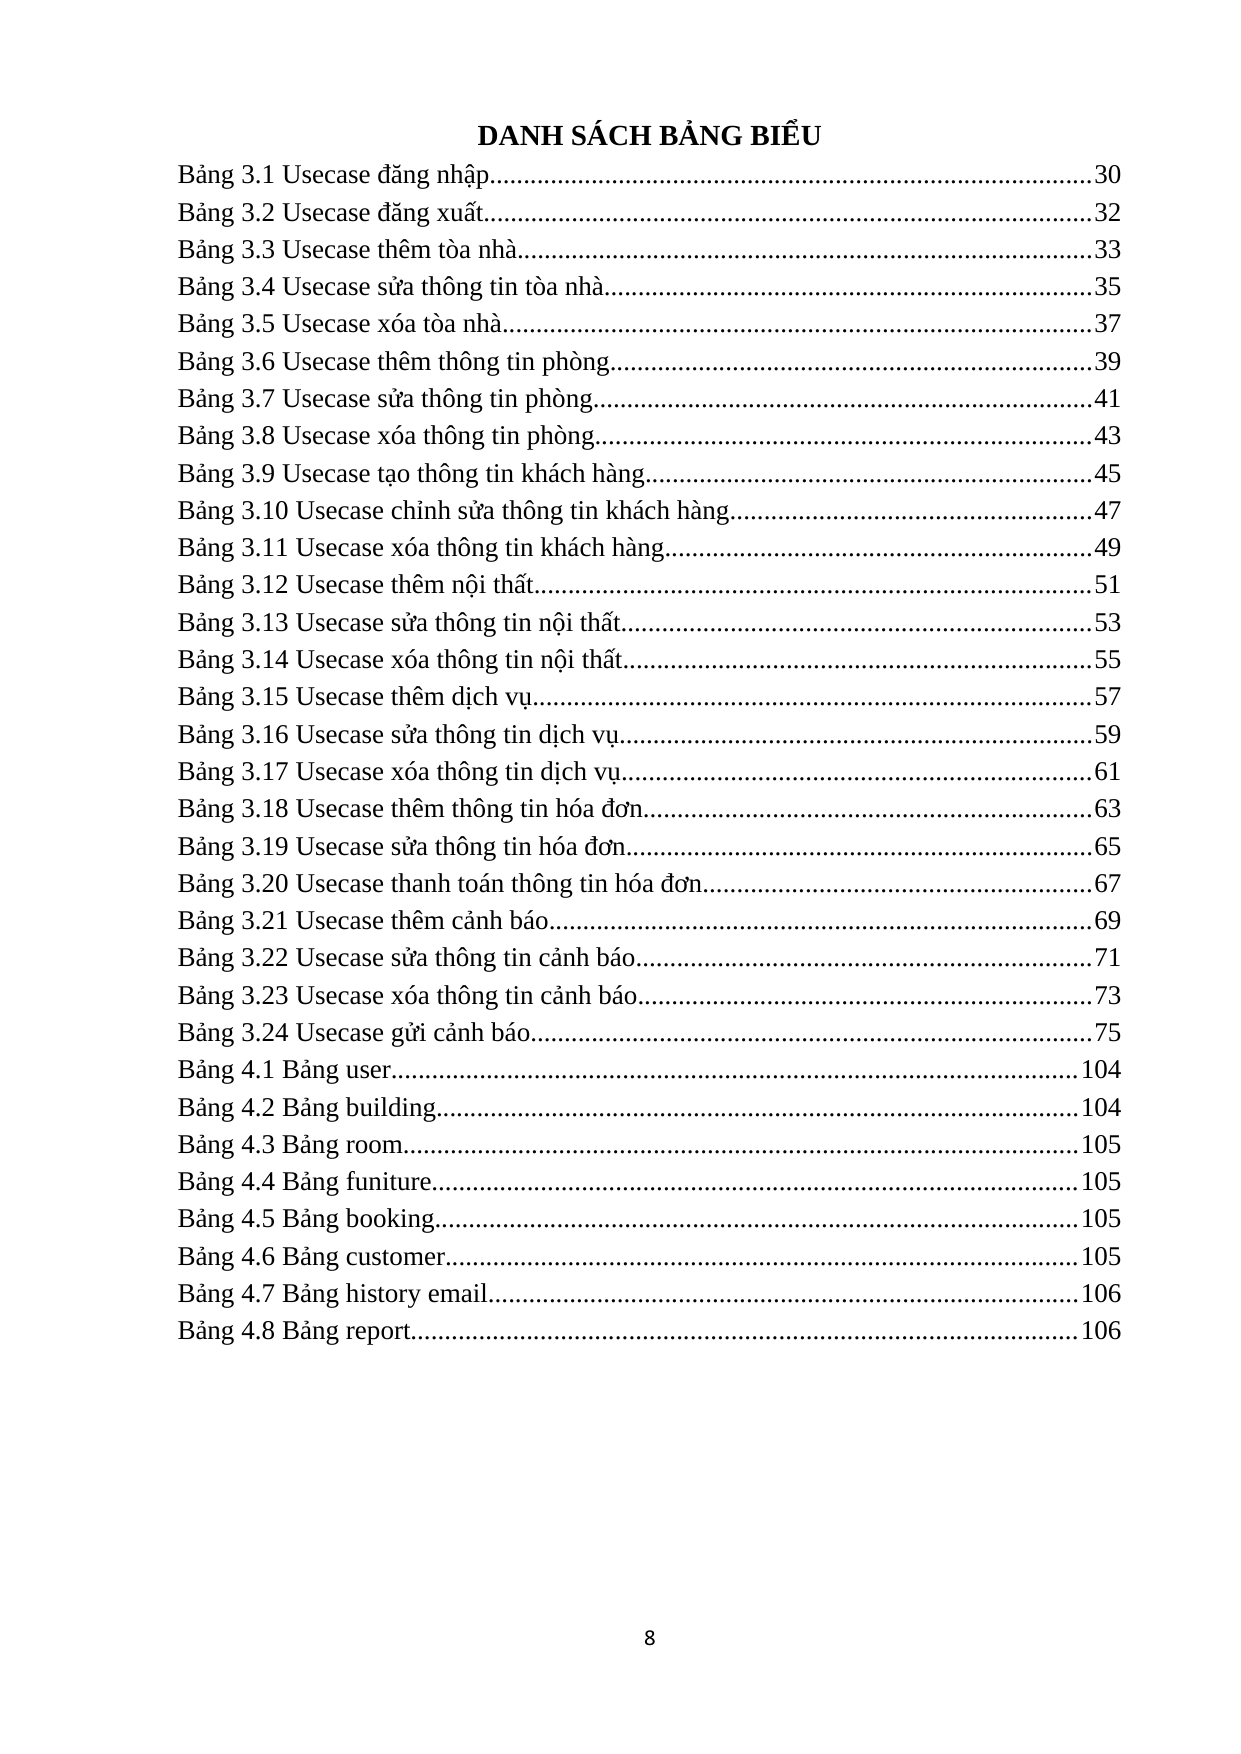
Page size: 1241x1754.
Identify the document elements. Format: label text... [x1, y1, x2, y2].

text Bảng 3.11 Usecase xóa thông tin khách hàng 49 [177, 531, 1122, 562]
text Bảng 3.10 Usecase chỉnh sửa thông tin khách hàng 47 [177, 494, 1122, 525]
text Bảng 4.2 Bảng building 104 [177, 1091, 1122, 1122]
subtitle DANH SÁCH BẢNG BIỂU [177, 118, 1122, 152]
text Bảng 3.9 Usecase tạo thông tin khách hàng 45 [177, 457, 1122, 488]
text Bảng 3.4 Usecase sửa thông tin tòa nhà 35 [177, 270, 1122, 301]
text Bảng 3.16 Usecase sửa thông tin dịch vụ 59 [177, 718, 1122, 749]
text Bảng 3.17 Usecase xóa thông tin dịch vụ 61 [177, 755, 1122, 786]
text Bảng 3.18 Usecase thêm thông tin hóa đơn 63 [177, 792, 1122, 823]
text Bảng 3.23 Usecase xóa thông tin cảnh báo 73 [177, 979, 1122, 1010]
text Bảng 4.3 Bảng room 105 [177, 1128, 1122, 1159]
text Bảng 3.21 Usecase thêm cảnh báo 69 [177, 904, 1122, 935]
text Bảng 4.5 Bảng booking 105 [177, 1202, 1122, 1234]
text Bảng 3.1 Usecase đăng nhập 30 [177, 158, 1122, 189]
text Bảng 4.7 Bảng history email 106 [177, 1277, 1122, 1308]
text Bảng 4.4 Bảng funiture 105 [177, 1165, 1122, 1196]
text Bảng 3.2 Usecase đăng xuất 32 [177, 196, 1122, 227]
text Bảng 3.19 Usecase sửa thông tin hóa đơn 65 [177, 829, 1122, 861]
text Bảng 3.15 Usecase thêm dịch vụ 57 [177, 680, 1122, 712]
text Bảng 3.8 Usecase xóa thông tin phòng 43 [177, 419, 1122, 451]
text Bảng 3.6 Usecase thêm thông tin phòng 39 [177, 345, 1122, 376]
text Bảng 3.5 Usecase xóa tòa nhà 37 [177, 307, 1122, 339]
text Bảng 4.6 Bảng customer 105 [177, 1240, 1122, 1271]
text Bảng 3.7 Usecase sửa thông tin phòng 41 [177, 382, 1122, 413]
text Bảng 3.20 Usecase thanh toán thông tin hóa đơn 67 [177, 867, 1122, 898]
text Bảng 3.24 Usecase gửi cảnh báo 75 [177, 1016, 1122, 1047]
text Bảng 3.14 Usecase xóa thông tin nội thất 55 [177, 643, 1122, 674]
text Bảng 3.13 Usecase sửa thông tin nội thất 53 [177, 606, 1122, 637]
text Bảng 4.1 Bảng user 104 [177, 1053, 1122, 1084]
text Bảng 4.8 Bảng report 106 [177, 1314, 1122, 1346]
text Bảng 3.22 Usecase sửa thông tin cảnh báo 71 [177, 941, 1122, 973]
text Bảng 3.12 Usecase thêm nội thất 51 [177, 568, 1122, 600]
text Bảng 3.3 Usecase thêm tòa nhà 33 [177, 233, 1122, 264]
